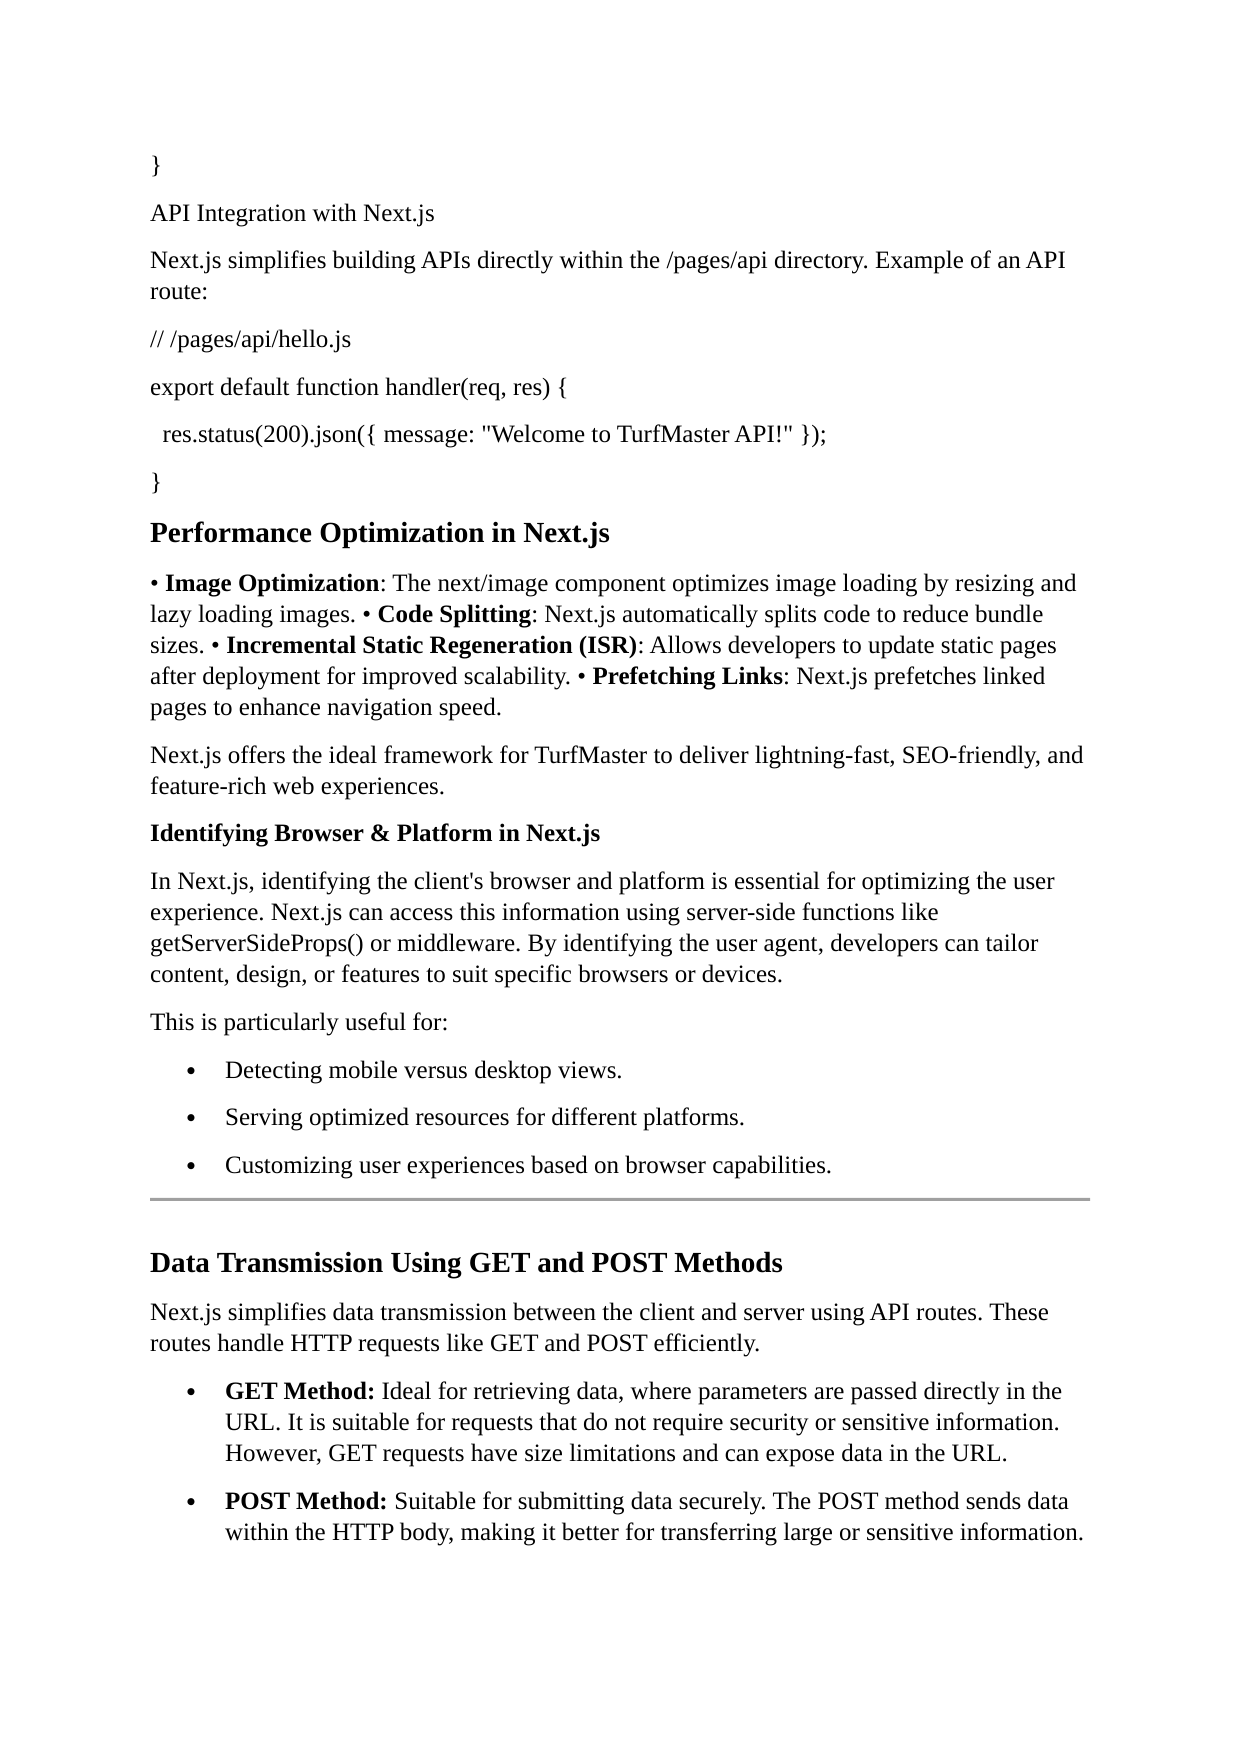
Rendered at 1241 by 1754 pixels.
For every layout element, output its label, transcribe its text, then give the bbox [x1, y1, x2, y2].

list GET Method: Ideal for retrieving data, where parameters are passed directly in the URL. It is suitable for requests that do not require security or sensitive information. However, GET requests have size limitations and can expose data in the URL. [187, 1376, 1090, 1467]
text res.status(200).json({ message: "Welcome to TurfMaster API!" }); [150, 419, 1090, 448]
list Serving optimized resources for different platforms. [187, 1102, 1090, 1131]
text export default function handler(req, res) { [150, 372, 1090, 401]
text Next.js simplifies building APIs directly within the /pages/api directory. Example of an API route: [150, 245, 1090, 305]
text } [150, 467, 1090, 496]
text // /pages/api/hello.js [150, 324, 1090, 353]
text API Integration with Next.js [150, 198, 1090, 226]
list Customizing user experiences based on browser capabilities. [187, 1150, 1090, 1179]
text Next.js simplifies data transmission between the client and server using API routes. These routes handle HTTP requests like GET and POST efficiently. [150, 1297, 1090, 1357]
text Data Transmission Using GET and POST Methods [150, 1245, 1090, 1278]
text • Image Optimization: The next/image component optimizes image loading by resizing and lazy loading images. • Code Splitting: Next.js automatically splits code to reduce bundle sizes. • Incremental Static Regeneration (ISR): Allows developers to update static pages after deployment for improved scalability. • Prefetching Links: Next.js prefetches linked pages to enhance navigation speed. [150, 568, 1090, 721]
text Performance Optimization in Next.js [150, 515, 1090, 548]
text Next.js offers the ideal framework for TurfMaster to deliver lightning-fast, SEO-friendly, and feature-rich web experiences. [150, 740, 1090, 799]
list Detecting mobile versus desktop views. [187, 1055, 1090, 1083]
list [187, 1486, 1090, 1546]
text This is particularly useful for: [150, 1007, 1090, 1036]
text Identifying Browser & Platform in Next.js [150, 818, 1090, 847]
text In Next.js, identifying the client's browser and platform is essential for optimizing the user experience. Next.js can access this information using server-side functions like getServerSideProps() or middleware. By identifying the user agent, developers can tailor content, design, or features to suit specific browsers or devices. [150, 866, 1090, 988]
text } [150, 150, 1090, 179]
